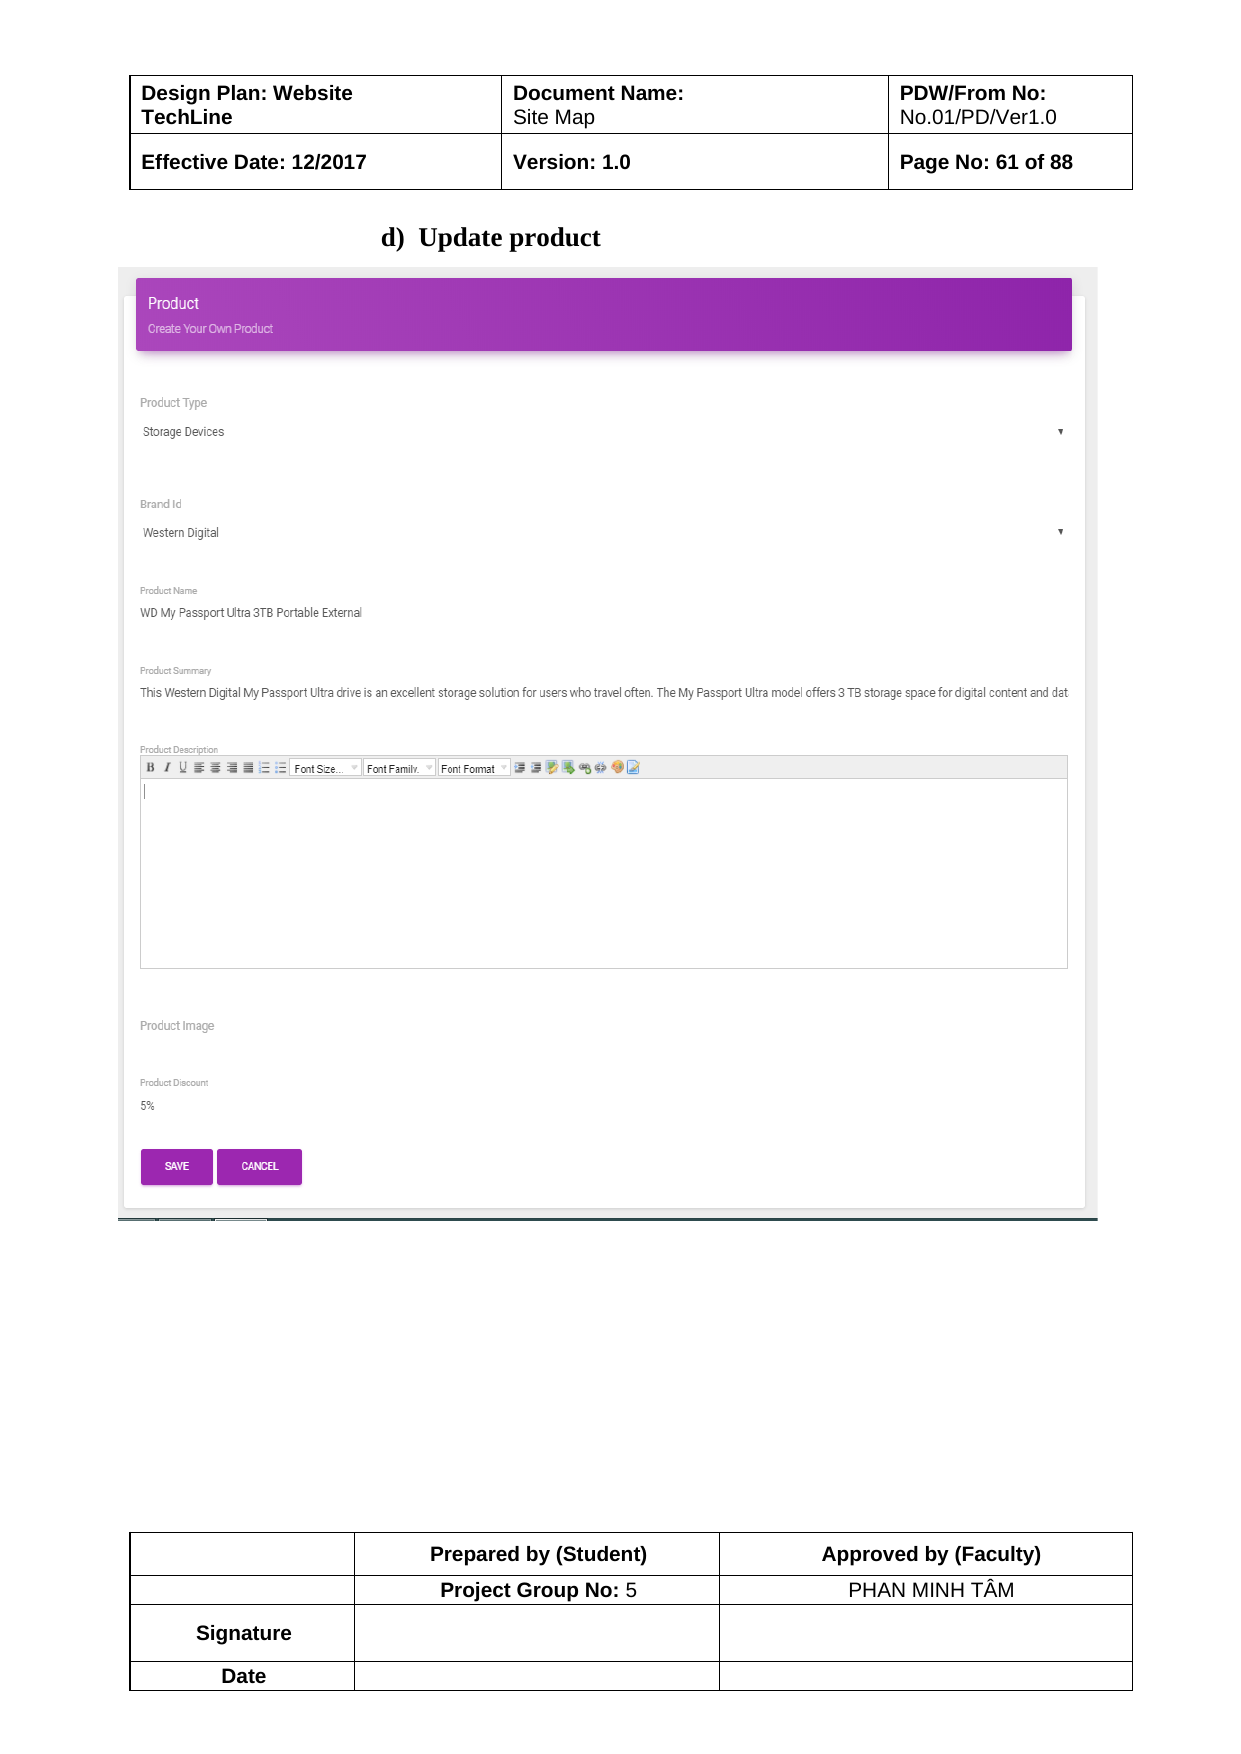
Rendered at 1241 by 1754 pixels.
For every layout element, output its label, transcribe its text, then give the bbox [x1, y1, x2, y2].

list Update product [381, 221, 1152, 252]
picture [118, 267, 1098, 1221]
